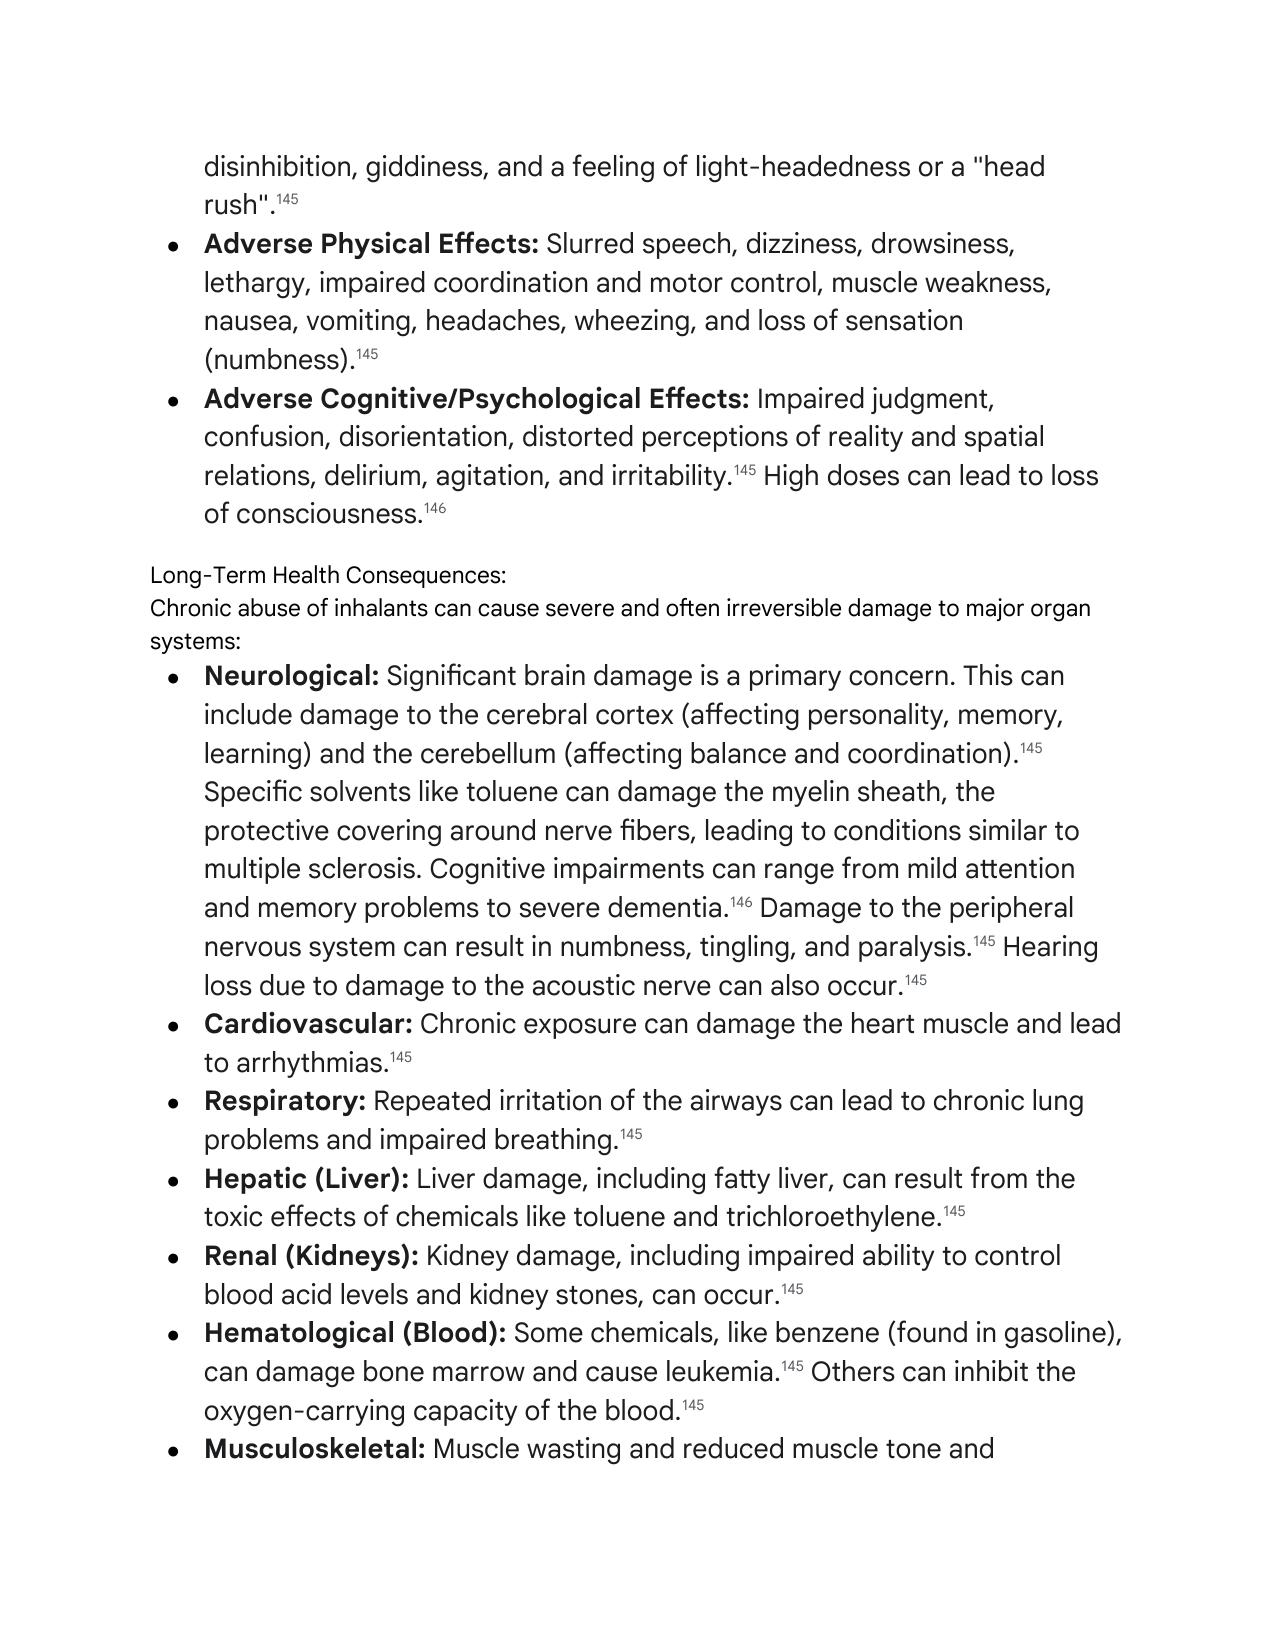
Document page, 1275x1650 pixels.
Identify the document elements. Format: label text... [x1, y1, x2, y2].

list Hematological (Blood): Some chemicals, like benzene (found in gasoline), can damage bone marrow and cause leukemia.145 Others can inhibit the oxygen-carrying capacity of the blood.145 [166, 1317, 1125, 1428]
list Renal (Kidneys): Kidney damage, including impaired ability to control blood acid levels and kidney stones, can occur.145 [166, 1239, 1125, 1312]
list Neurological: Significant brain damage is a primary concern. This can include damage to the cerebral cortex (affecting personality, memory, learning) and the cerebellum (affecting balance and coordination).145 Specific solvents like toluene can damage the myelin sheath, the protective covering around nerve fibers, leading to conditions similar to multiple sclerosis. Cognitive impairments can range from mild attention and memory problems to severe dementia.146 Damage to the peripheral nervous system can result in numbness, tingling, and paralysis.145 Hearing loss due to damage to the acoustic nerve can also occur.145 [166, 659, 1125, 1003]
list Adverse Physical Effects: Slurred speech, dizziness, drowsiness, lethargy, impaired coordination and motor control, muscle weakness, nausea, vomiting, headaches, wheezing, and loss of sensation (numbness).145 [166, 227, 1125, 377]
list Adverse Cognitive/Psychological Effects: Impaired judgment, confusion, disorientation, distorted perceptions of reality and spatial relations, delirium, agitation, and irritability.145 High doses can lead to loss of consciousness.146 [166, 382, 1125, 532]
list Respiratory: Repeated irritation of the airways can lead to chronic lung problems and impaired breathing.145 [166, 1085, 1125, 1157]
text Chronic abuse of inhalants can cause severe and often irreversible damage to major organ systems: [150, 594, 1125, 656]
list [166, 150, 1125, 223]
list Hepatic (Liver): Liver damage, including fatty liver, can result from the toxic effects of chemicals like toluene and trichloroethylene.145 [166, 1162, 1125, 1234]
list Cardiovascular: Chronic exposure can damage the heart muscle and lead to arrhythmias.145 [166, 1007, 1125, 1080]
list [166, 1432, 1125, 1466]
text Long-Term Health Consequences: [150, 561, 1125, 590]
